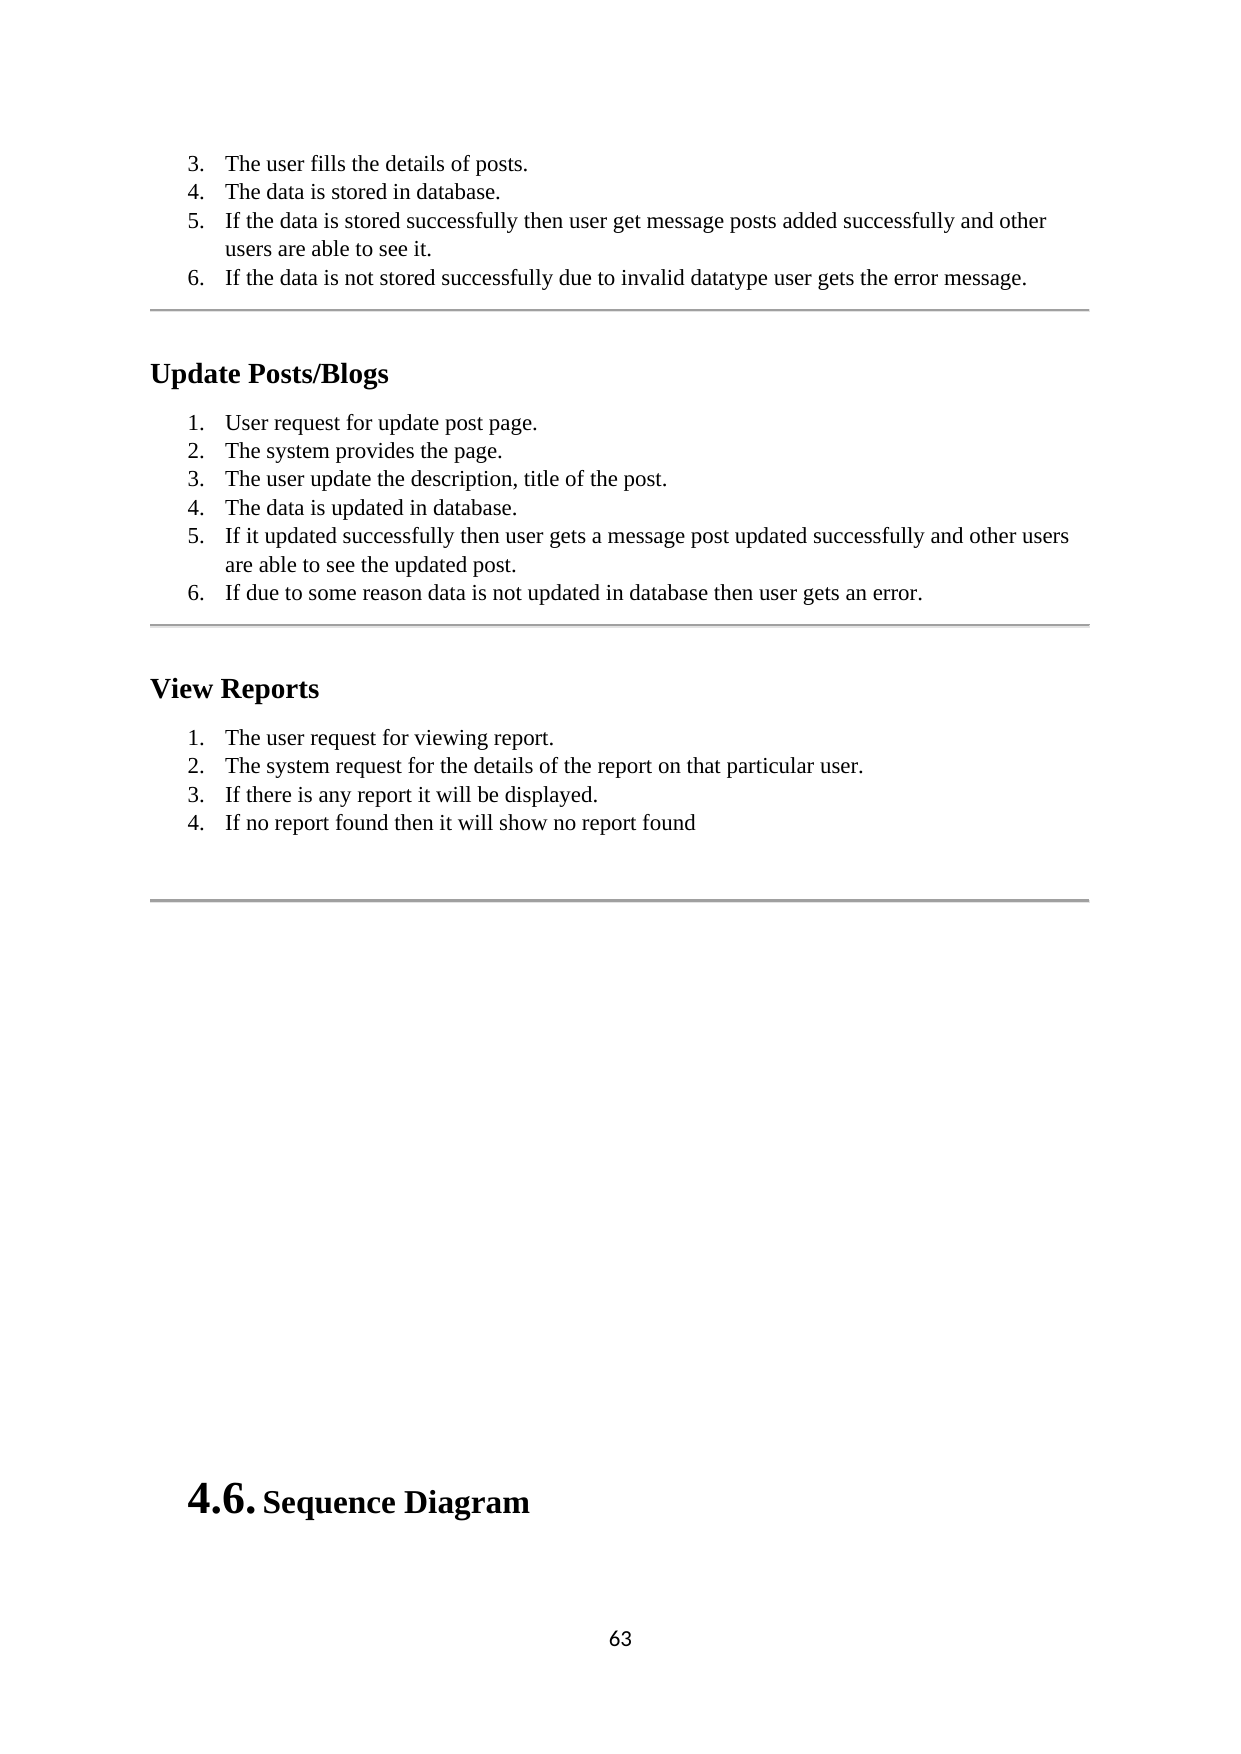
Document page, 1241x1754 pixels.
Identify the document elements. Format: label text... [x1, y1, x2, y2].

text View Reports [150, 671, 1090, 705]
list The data is updated in database. [187, 494, 1090, 520]
list The user fills the details of posts. [187, 150, 1090, 176]
list If there is any report it will be displayed. [187, 781, 1090, 807]
list If no report found then it will show no report found [187, 809, 1090, 836]
text Update Posts/Blogs [150, 356, 1090, 389]
list If it updated successfully then user gets a message post updated successfully and other users are able to see the updated post. [187, 522, 1090, 577]
list If the data is stored successfully then user get message posts added successfully and other users are able to see it. [187, 207, 1090, 262]
list The system request for the details of the report on that particular user. [187, 752, 1090, 779]
list If due to some reason data is not updated in database then user gets an error. [187, 579, 1090, 606]
list User request for update post page. [187, 408, 1090, 435]
list Sequence Diagram [187, 1471, 1090, 1524]
list The user update the description, title of the post. [187, 465, 1090, 492]
list The system provides the page. [187, 437, 1090, 463]
list If the data is not stored successfully due to invalid datatype user gets the error message. [187, 264, 1090, 290]
list The user request for viewing report. [187, 724, 1090, 750]
list The data is stored in database. [187, 178, 1090, 205]
